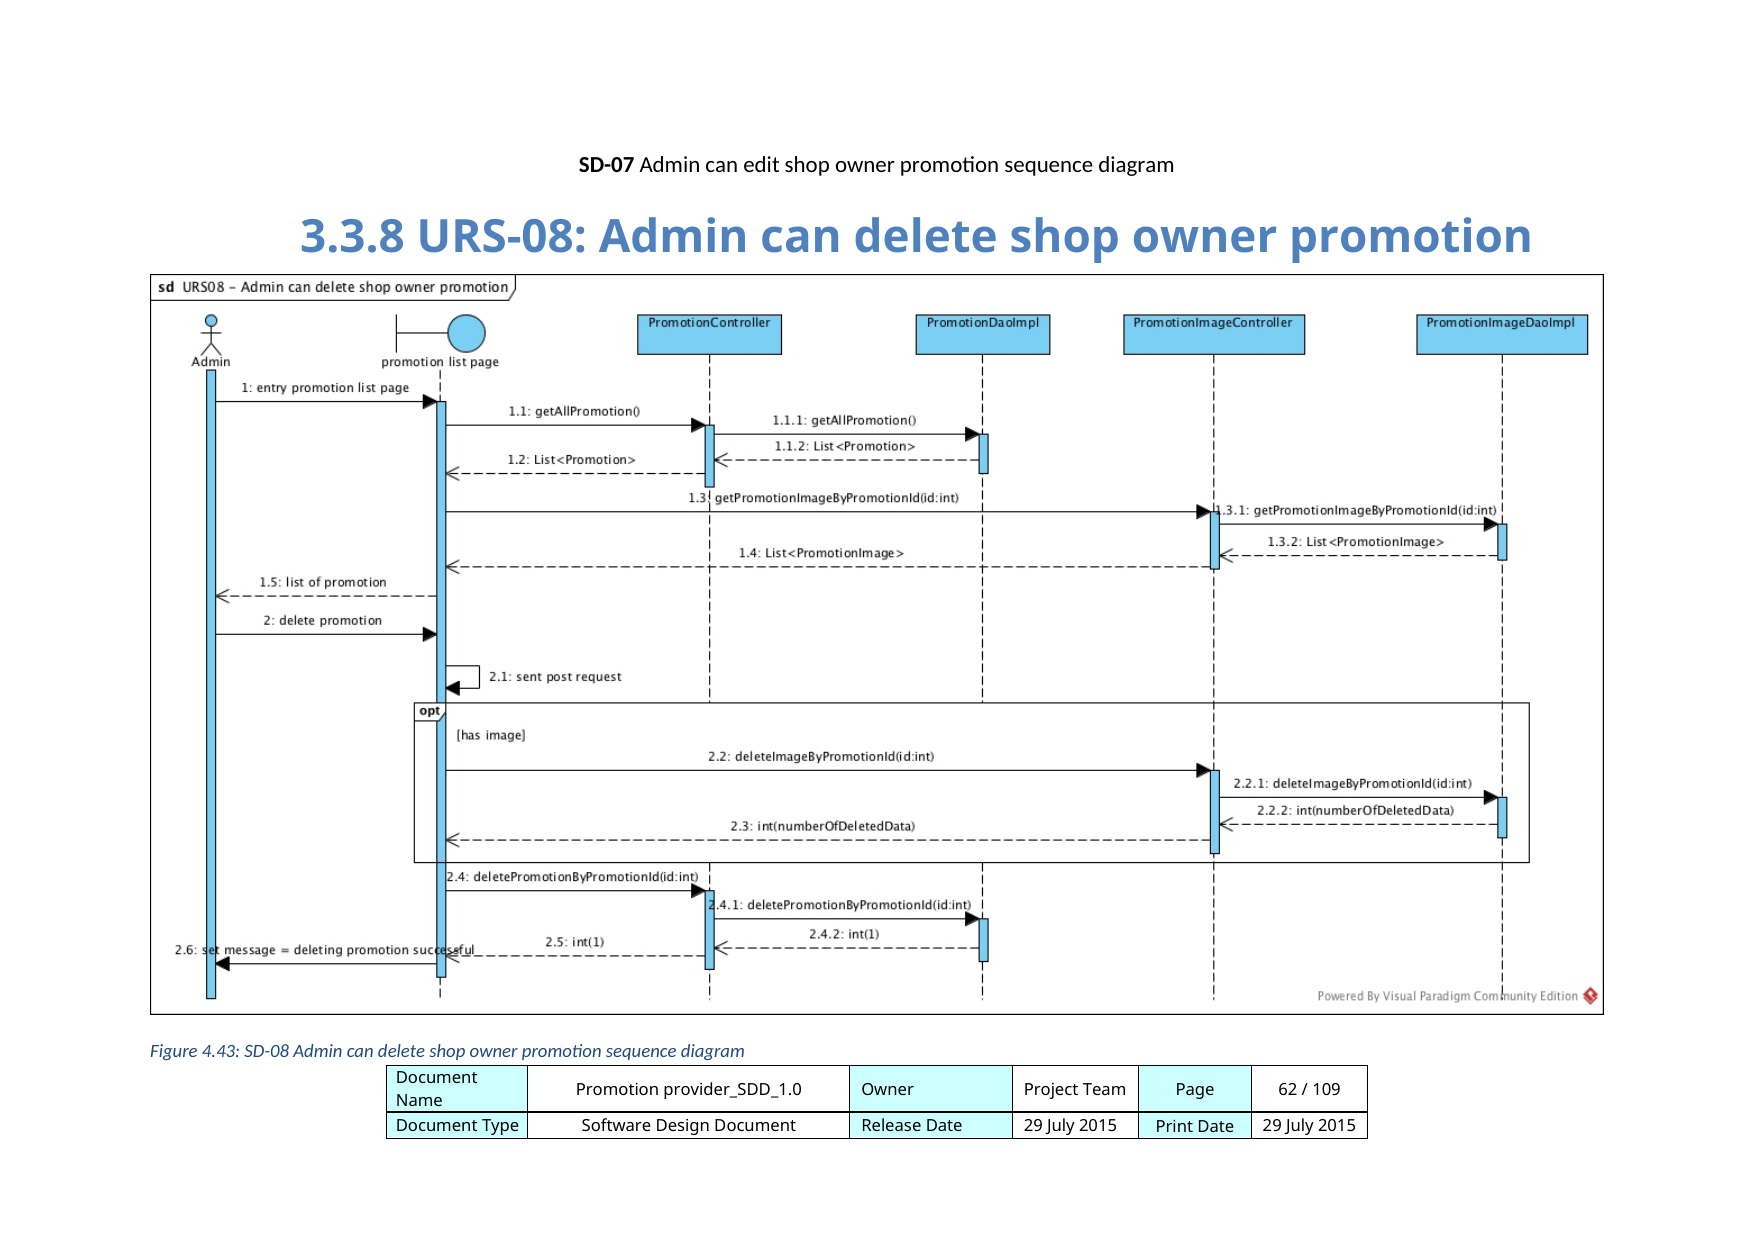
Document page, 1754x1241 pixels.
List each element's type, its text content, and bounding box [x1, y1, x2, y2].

subtitle 3.3.8 URS-08: Admin can delete shop owner promotion [150, 203, 1604, 265]
picture [150, 274, 1604, 1015]
text Figure 4.43: SD-08 Admin can delete shop owner promotion sequence diagram [150, 1039, 1604, 1062]
text SD-07 Admin can edit shop owner promotion sequence diagram [150, 150, 1604, 178]
